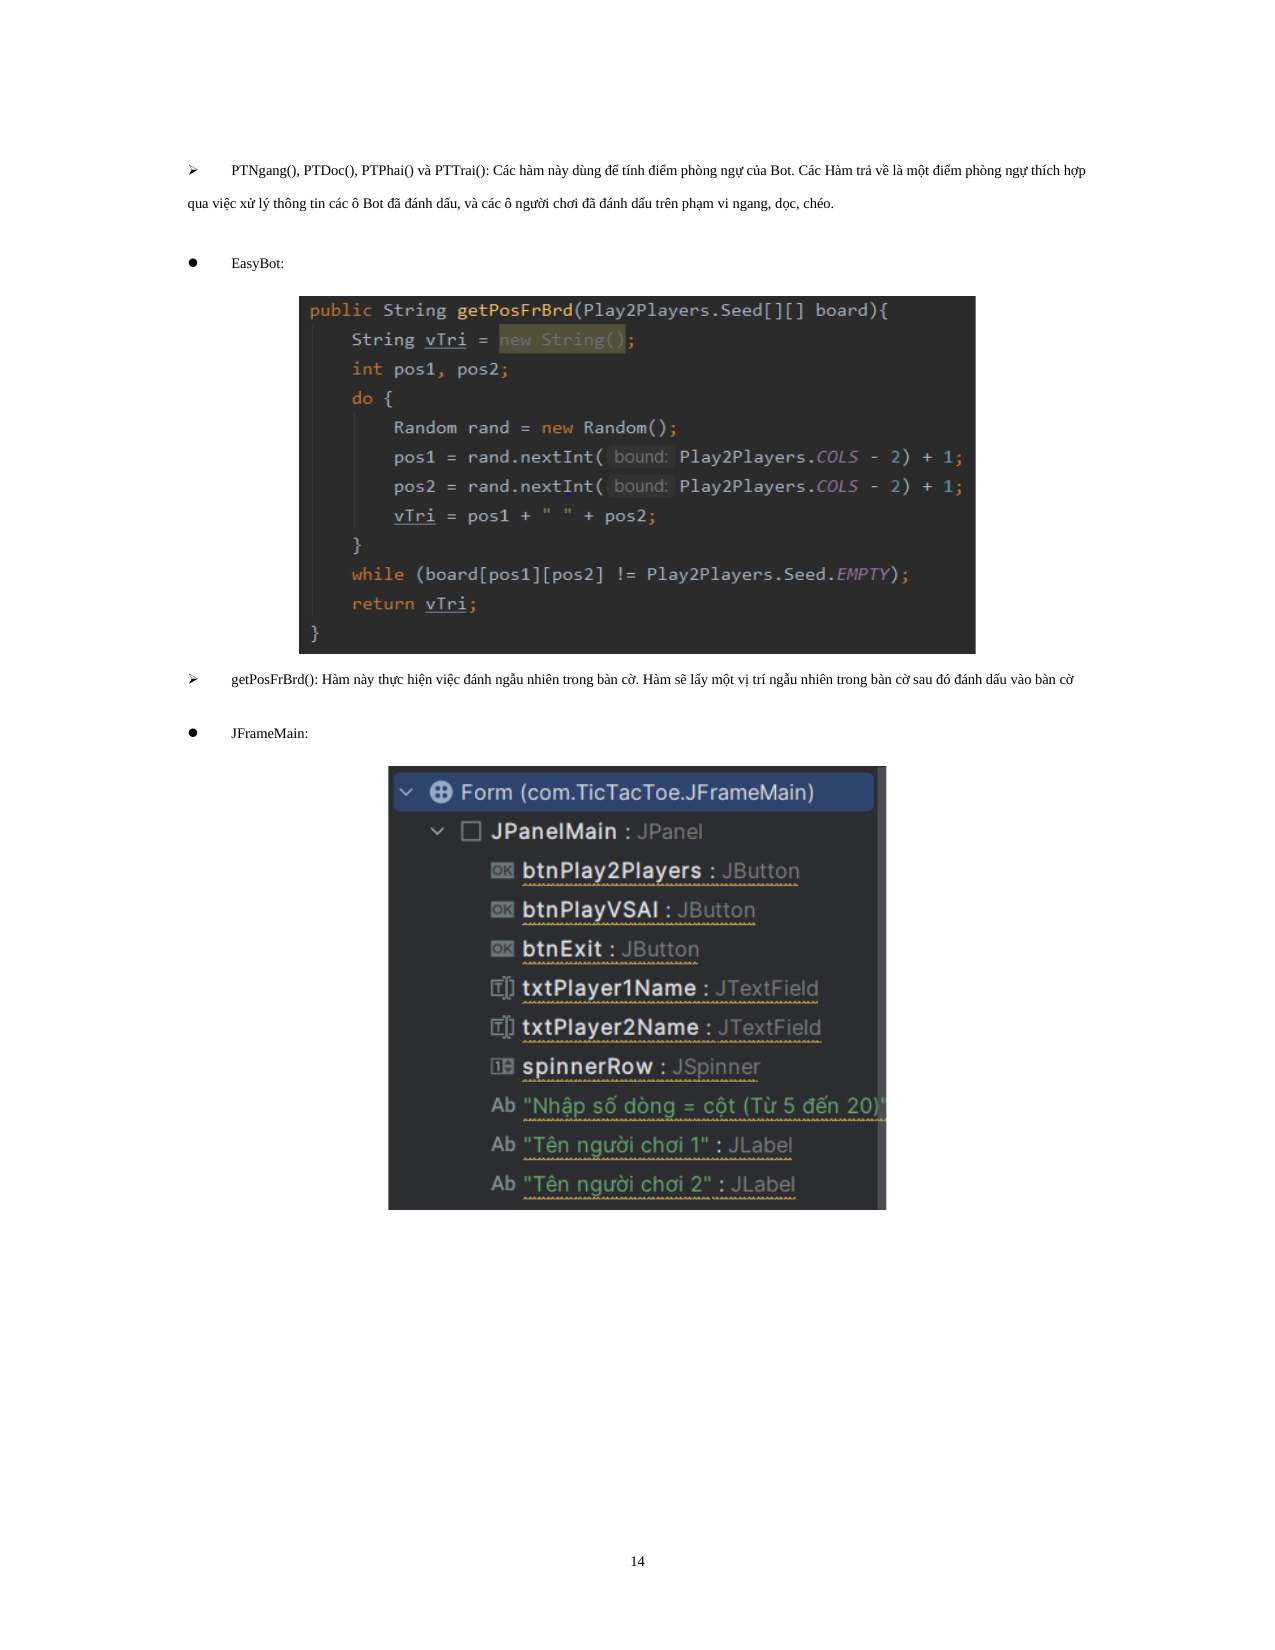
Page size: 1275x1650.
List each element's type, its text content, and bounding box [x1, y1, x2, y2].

list EasyBot: [187, 243, 1087, 271]
picture [299, 296, 976, 654]
list getPosFrBrd(): Hàm này thực hiện việc đánh ngẫu nhiên trong bàn cờ. Hàm sẽ lấy một vị trí ngẫu nhiên trong bàn cờ sau đó đánh dấu vào bàn cờ [187, 659, 1087, 688]
list JFrameMain: [187, 713, 1087, 742]
picture [388, 766, 887, 1210]
list PTNgang(), PTDoc(), PTPhai() và PTTrai(): Các hàm này dùng để tính điểm phòng ngự của Bot. Các Hàm trả về là một điểm phòng ngự thích hợp qua việc xử lý thông tin các ô Bot đã đánh dấu, và các ô người chơi đã đánh dấu trên phạm vi ngang, dọc, chéo. [187, 150, 1087, 212]
